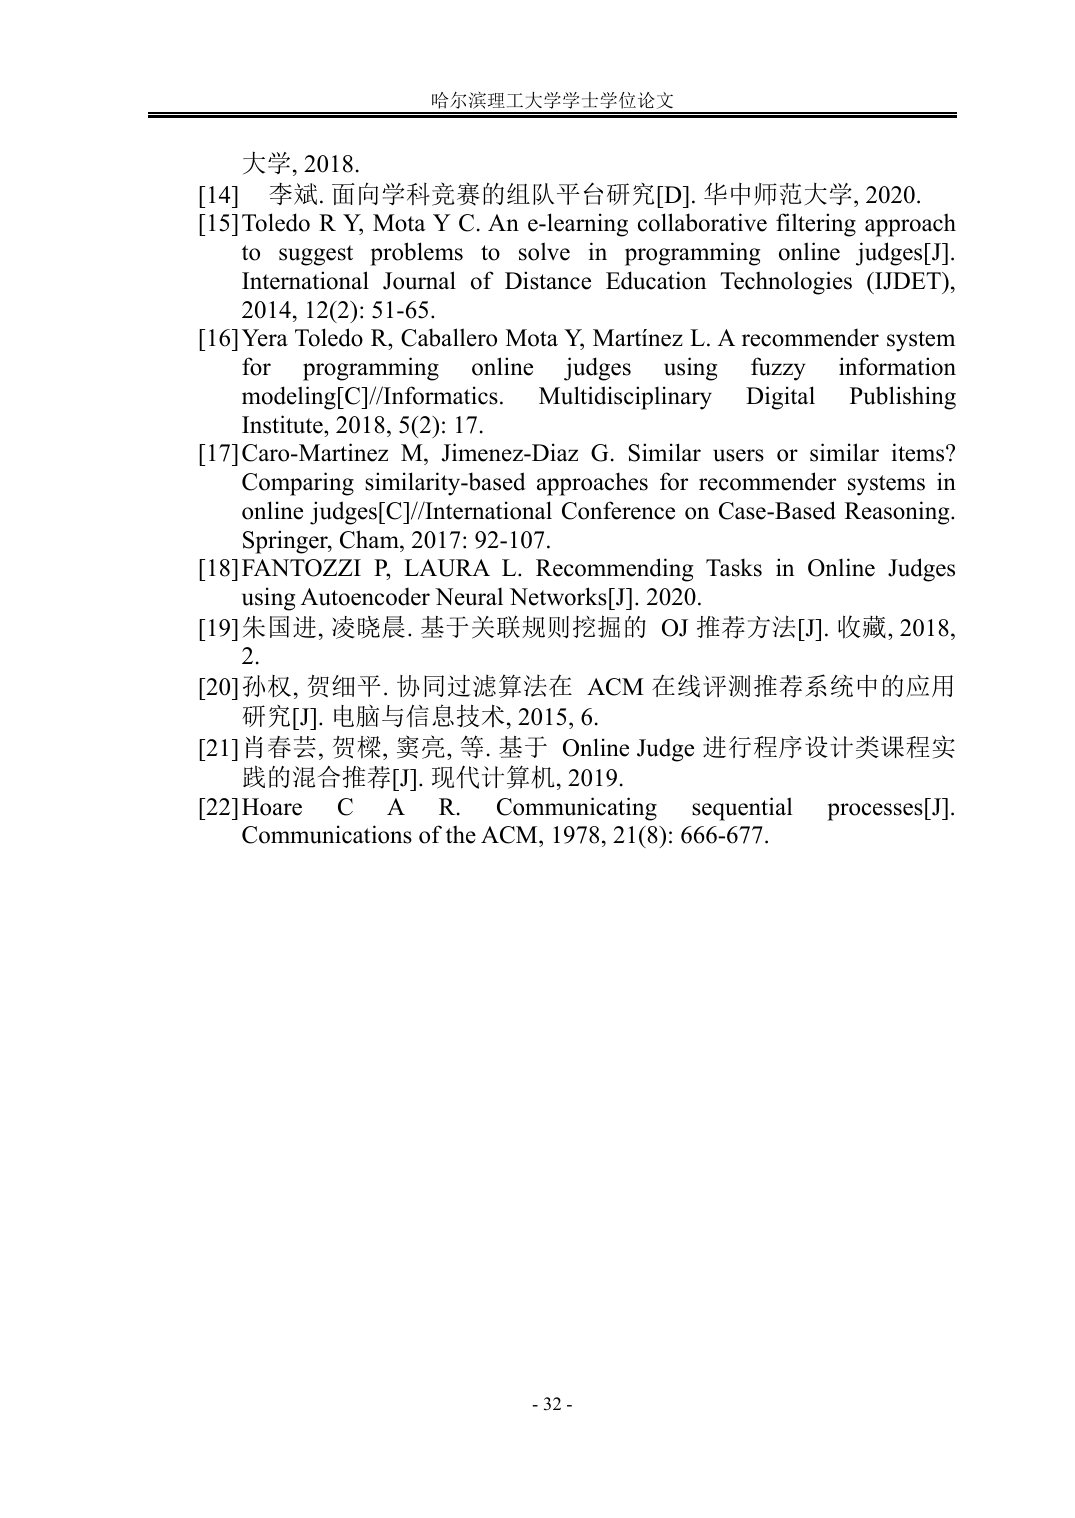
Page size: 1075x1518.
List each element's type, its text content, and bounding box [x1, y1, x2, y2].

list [198, 148, 957, 178]
list Caro-Martinez M, Jimenez-Diaz G. Similar users or similar items? Comparing similarity-based approaches for recommender systems in online judges[C]//International Conference on Case-Based Reasoning. Springer, Cham, 2017: 92-107. [198, 438, 957, 553]
list 朱国进, 凌晓晨. 基于关联规则挖掘的 OJ 推荐方法[J]. 收藏, 2018, 2. [198, 611, 957, 670]
list Yera Toledo R, Caballero Mota Y, Martínez L. A recommender system for programming online judges using fuzzy information modeling[C]//Informatics. Multidisciplinary Digital Publishing Institute, 2018, 5(2): 17. [198, 323, 957, 438]
list FANTOZZI P, LAURA L. Recommending Tasks in Online Judges using Autoencoder Neural Networks[J]. 2020. [198, 553, 957, 611]
list Hoare C A R. Communicating sequential processes[J]. Communications of the ACM, 1978, 21(8): 666-677. [198, 792, 957, 849]
list 李斌. 面向学科竞赛的组队平台研究[D]. 华中师范大学, 2020. [198, 178, 957, 208]
list Toledo R Y, Mota Y C. An e-learning collaborative filtering approach to suggest problems to solve in programming online judges[J]. International Journal of Distance Education Technologies (IJDET), 2014, 12(2): 51-65. [198, 208, 957, 323]
list 肖春芸, 贺樑, 窦亮, 等. 基于 Online Judge 进行程序设计类课程实践的混合推荐[J]. 现代计算机, 2019. [198, 731, 957, 792]
list 孙权, 贺细平. 协同过滤算法在 ACM 在线评测推荐系统中的应用研究[J]. 电脑与信息技术, 2015, 6. [198, 670, 957, 731]
